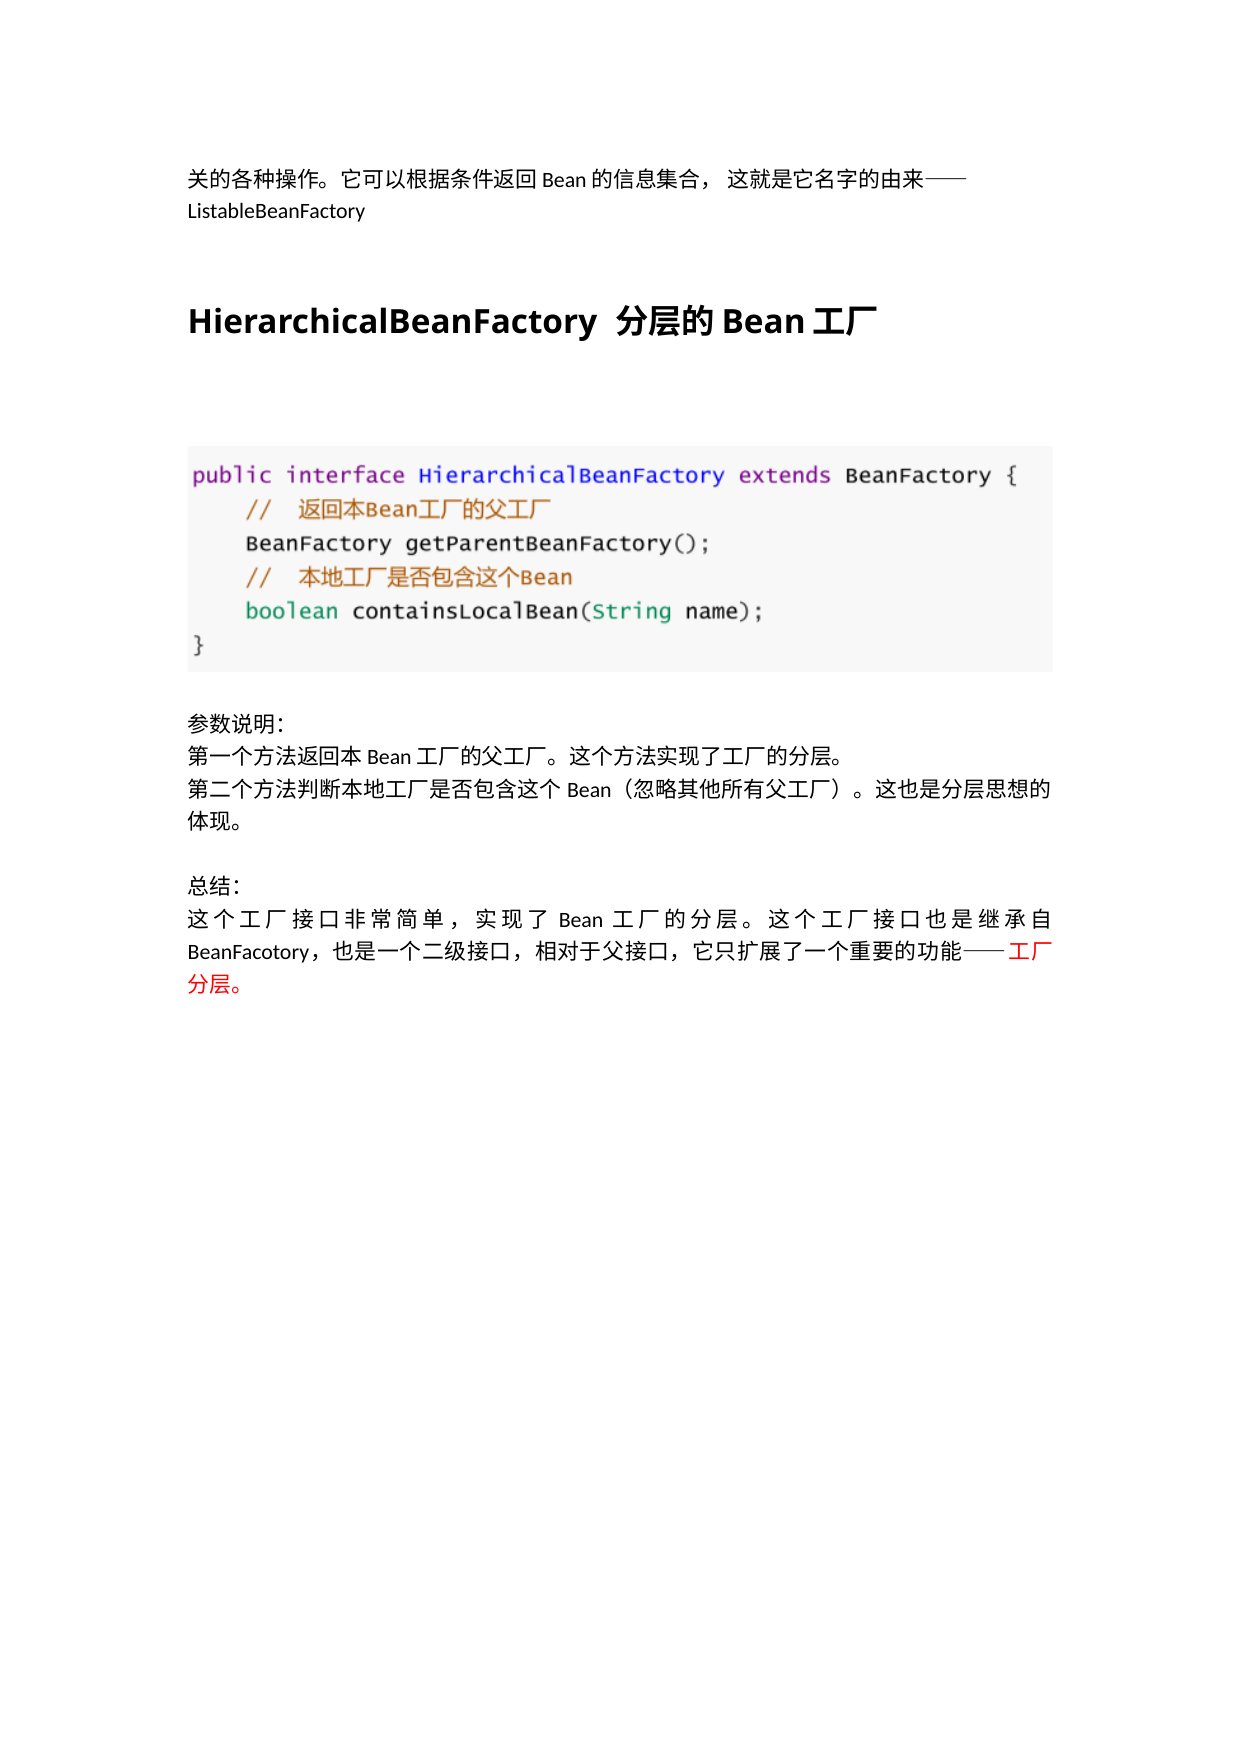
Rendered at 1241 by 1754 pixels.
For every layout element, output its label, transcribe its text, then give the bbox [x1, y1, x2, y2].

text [187, 162, 1053, 227]
text 参数说明： [187, 706, 1053, 739]
text 第二个方法判断本地工厂是否包含这个Bean（忽略其他所有父工厂）。这也是分层思想的体现。 [187, 771, 1053, 836]
text 总结： [187, 869, 1053, 901]
text 第一个方法返回本Bean工厂的父工厂。这个方法实现了工厂的分层。 [187, 739, 1053, 771]
picture [187, 446, 1053, 672]
subtitle HierarchicalBeanFactory 分层的Bean工厂 [187, 287, 1053, 352]
text 这个工厂接口非常简单，实现了Bean工厂的分层。这个工厂接口也是继承自BeanFacotory，也是一个二级接口，相对于父接口，它只扩展了一个重要的功能——工厂分层。 [187, 901, 1053, 999]
